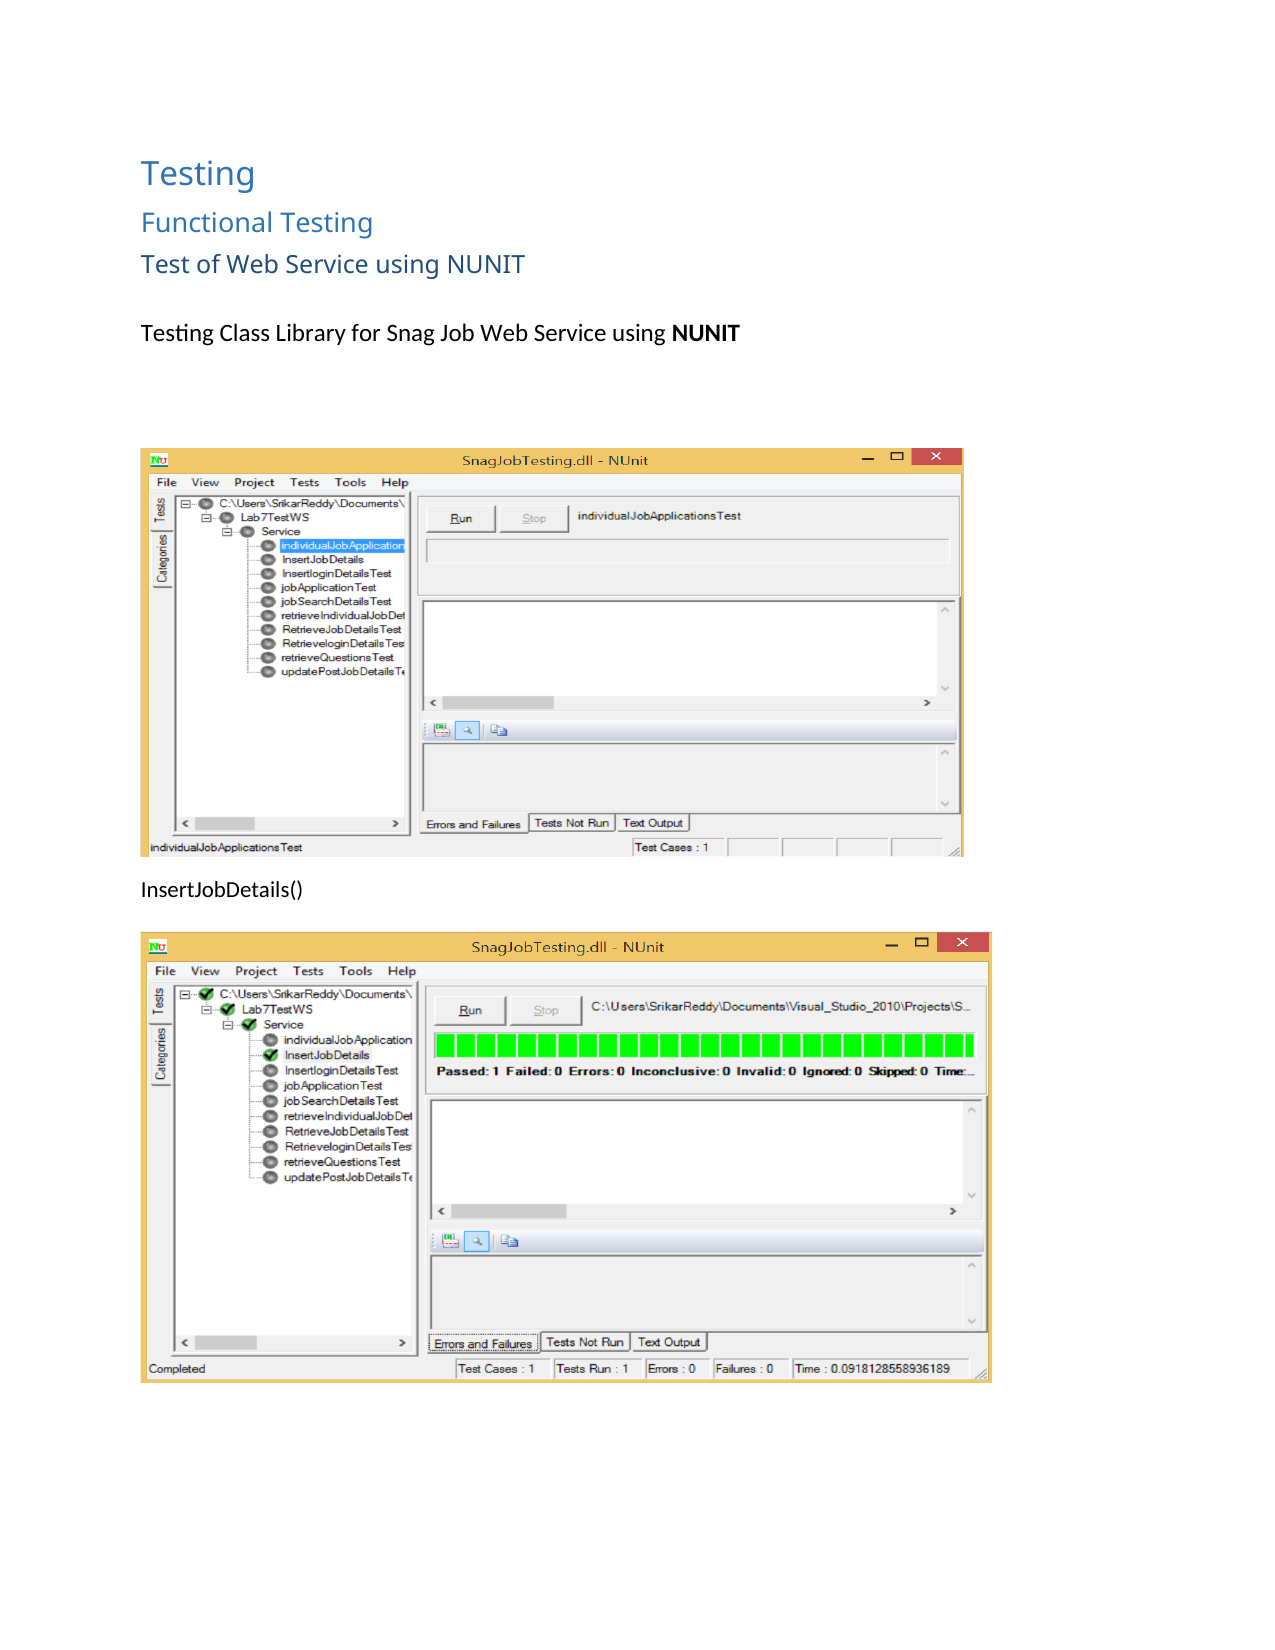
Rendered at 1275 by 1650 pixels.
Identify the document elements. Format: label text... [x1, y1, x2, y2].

list Testing Class Library for Snag Job Web Service using NUNIT [141, 317, 1125, 347]
subtitle Functional Testing [141, 203, 1125, 240]
subtitle Test of Web Service using NUNIT [141, 247, 1125, 281]
text InsertJobDetails() [141, 875, 1125, 903]
subtitle Testing [141, 150, 1125, 195]
picture [140, 931, 993, 1383]
picture [140, 448, 964, 857]
